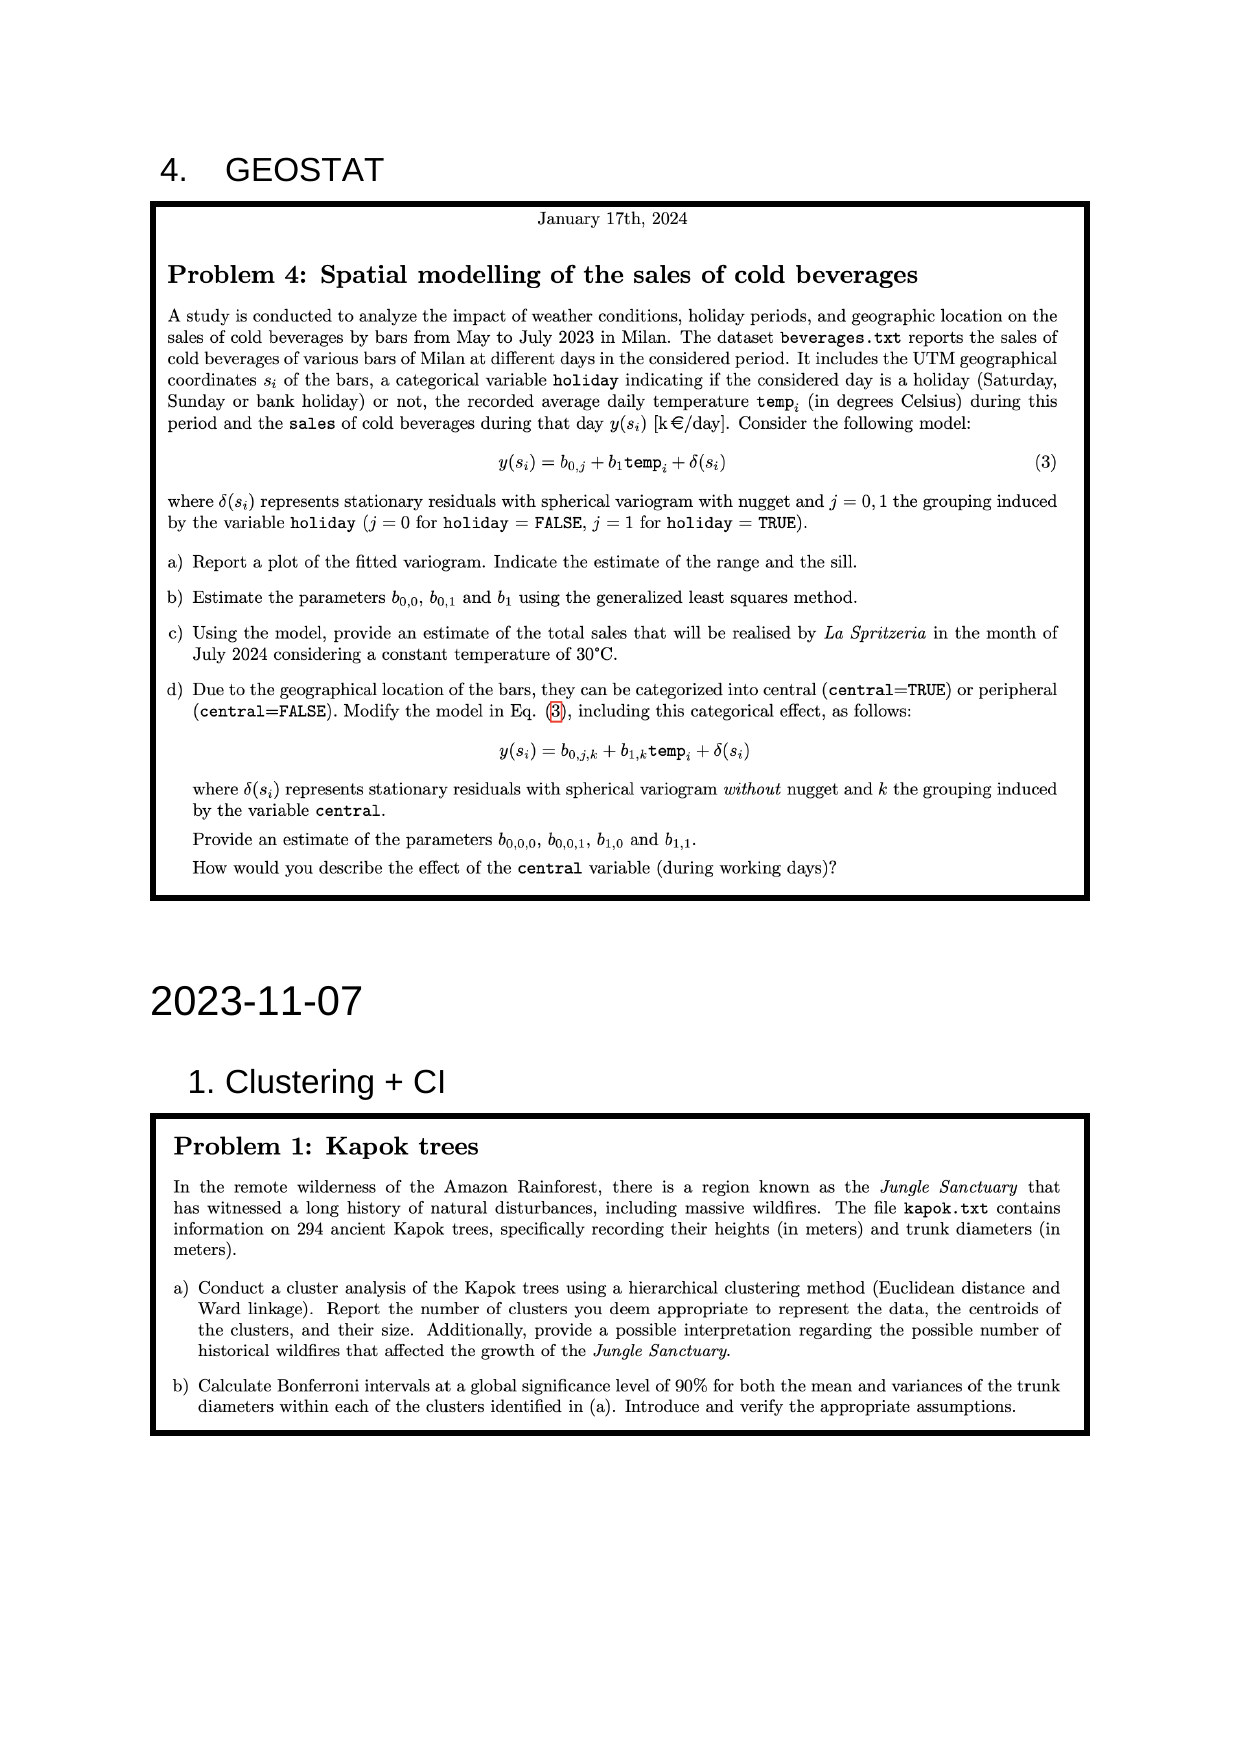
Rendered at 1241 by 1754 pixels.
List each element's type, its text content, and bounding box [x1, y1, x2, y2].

picture [156, 1119, 1084, 1430]
subtitle Clustering + CI [187, 1062, 1090, 1101]
picture [156, 207, 1084, 895]
subtitle GEOSTAT [187, 150, 1090, 188]
subtitle 2023-11-07 [150, 977, 1090, 1024]
